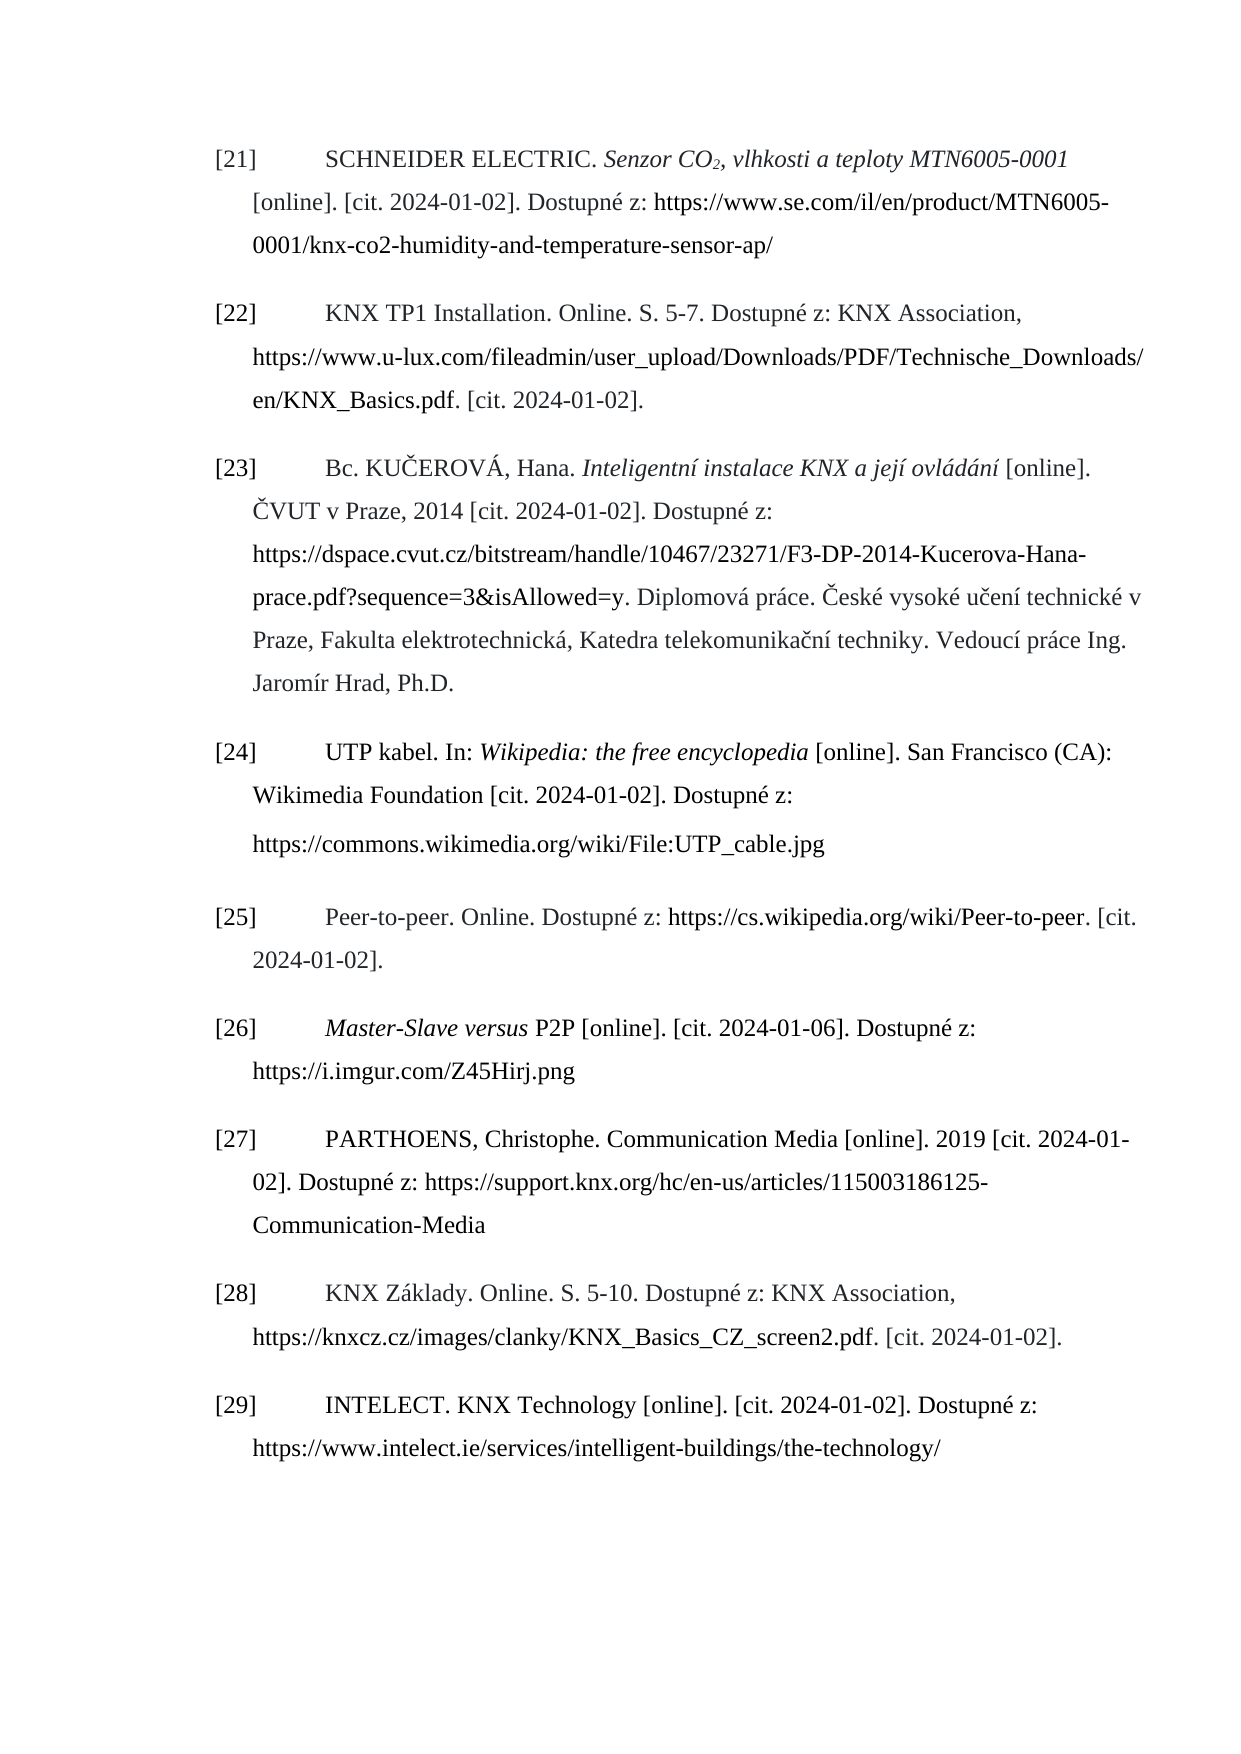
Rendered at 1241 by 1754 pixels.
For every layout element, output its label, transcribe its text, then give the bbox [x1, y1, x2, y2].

subtitle KNX Základy. Online. S. 5-10. Dostupné z: KNX Association, https://knxcz.cz/images/clanky/KNX_Basics_CZ_screen2.pdf. [cit. 2024-01-02]. [215, 1278, 1152, 1350]
subtitle INTELECT. KNX Technology [online]. [cit. 2024-01-02]. Dostupné z: https://www.intelect.ie/services/intelligent-buildings/the-technology/ [215, 1390, 1152, 1462]
subtitle PARTHOENS, Christophe. Communication Media [online]. 2019 [cit. 2024-01-02]. Dostupné z: https://support.knx.org/hc/en-us/articles/115003186125-Communication-Media [215, 1124, 1152, 1239]
subtitle Bc. KUČEROVÁ, Hana. Inteligentní instalace KNX a její ovládání [online]. ČVUT v Praze, 2014 [cit. 2024-01-02]. Dostupné z: https://dspace.cvut.cz/bitstream/handle/10467/23271/F3-DP-2014-Kucerova-Hana-prace.pdf?sequence=3&isAllowed=y. Diplomová práce. České vysoké učení technické v Praze, Fakulta elektrotechnická, Katedra telekomunikační techniky. Vedoucí práce Ing. Jaromír Hrad, Ph.D. [215, 453, 1152, 697]
subtitle KNX TP1 Installation. Online. S. 5-7. Dostupné z: KNX Association, https://www.u-lux.com/fileadmin/user_upload/Downloads/PDF/Technische_Downloads/en/KNX_Basics.pdf. [cit. 2024-01-02]. [215, 298, 1152, 413]
subtitle Master-Slave versus P2P [online]. [cit. 2024-01-06]. Dostupné z: https://i.imgur.com/Z45Hirj.png [215, 1013, 1152, 1085]
subtitle UTP kabel. In: Wikipedia: the free encyclopedia [online]. San Francisco (CA): Wikimedia Foundation [cit. 2024-01-02]. Dostupné z: https://commons.wikimedia.org/wiki/File:UTP_cable.jpg [215, 737, 1152, 859]
subtitle SCHNEIDER ELECTRIC. Senzor CO2, vlhkosti a teploty MTN6005-0001 [online]. [cit. 2024-01-02]. Dostupné z: https://www.se.com/il/en/product/MTN6005-0001/knx-co2-humidity-and-temperature-sensor-ap/ [215, 144, 1152, 259]
subtitle Peer-to-peer. Online. Dostupné z: https://cs.wikipedia.org/wiki/Peer-to-peer. [cit. 2024-01-02]. [215, 902, 1152, 973]
